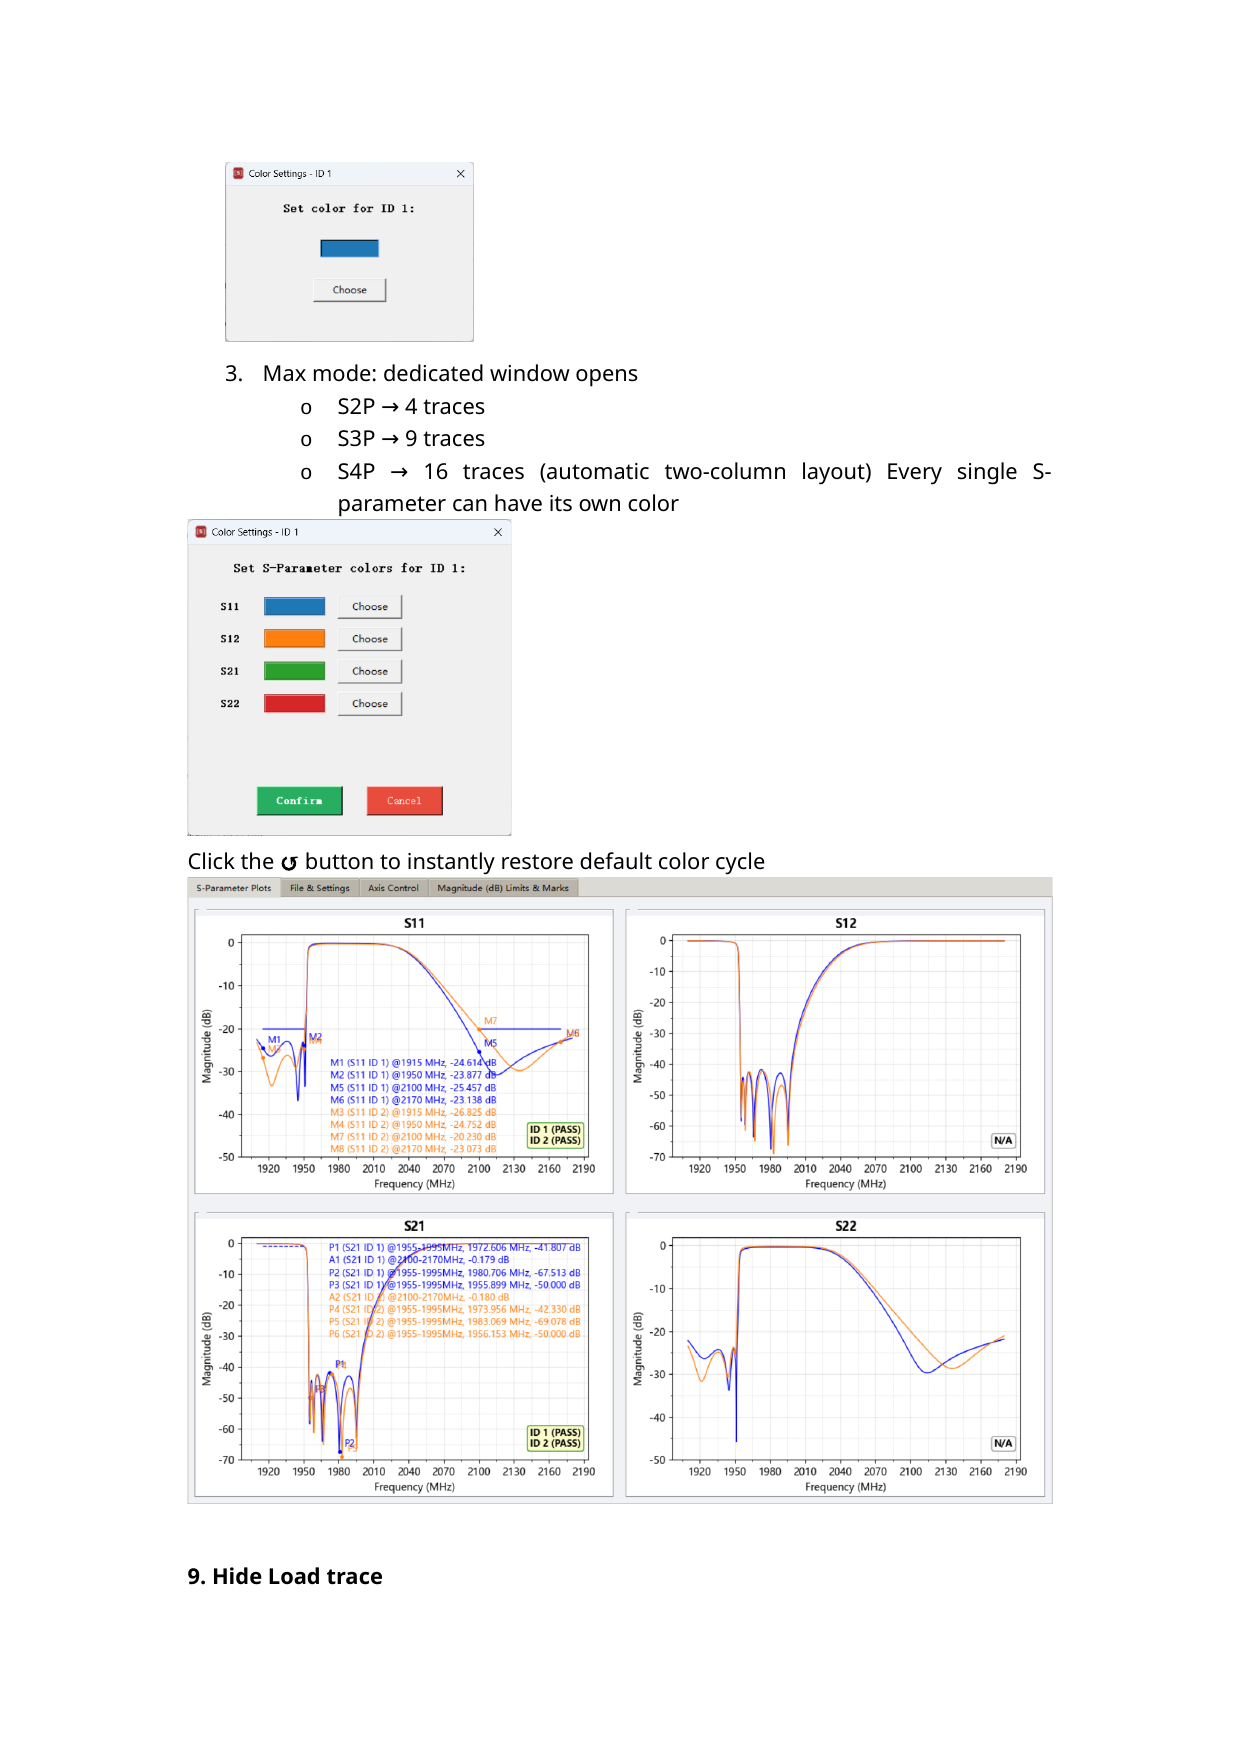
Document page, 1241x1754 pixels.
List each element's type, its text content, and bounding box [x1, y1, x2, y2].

list S2P → 4 traces [300, 389, 1053, 422]
list S4P → 16 traces (automatic two-column layout) Every single S-parameter can have its own color [300, 454, 1053, 519]
picture [187, 877, 1053, 1504]
picture [187, 519, 512, 836]
picture [225, 162, 474, 342]
list Max mode: dedicated window opens [225, 357, 1053, 389]
text 9. Hide Load trace [187, 1559, 1053, 1592]
list S3P → 9 traces [300, 422, 1053, 454]
text Click the ↺ button to instantly restore default color cycle [187, 844, 1053, 877]
